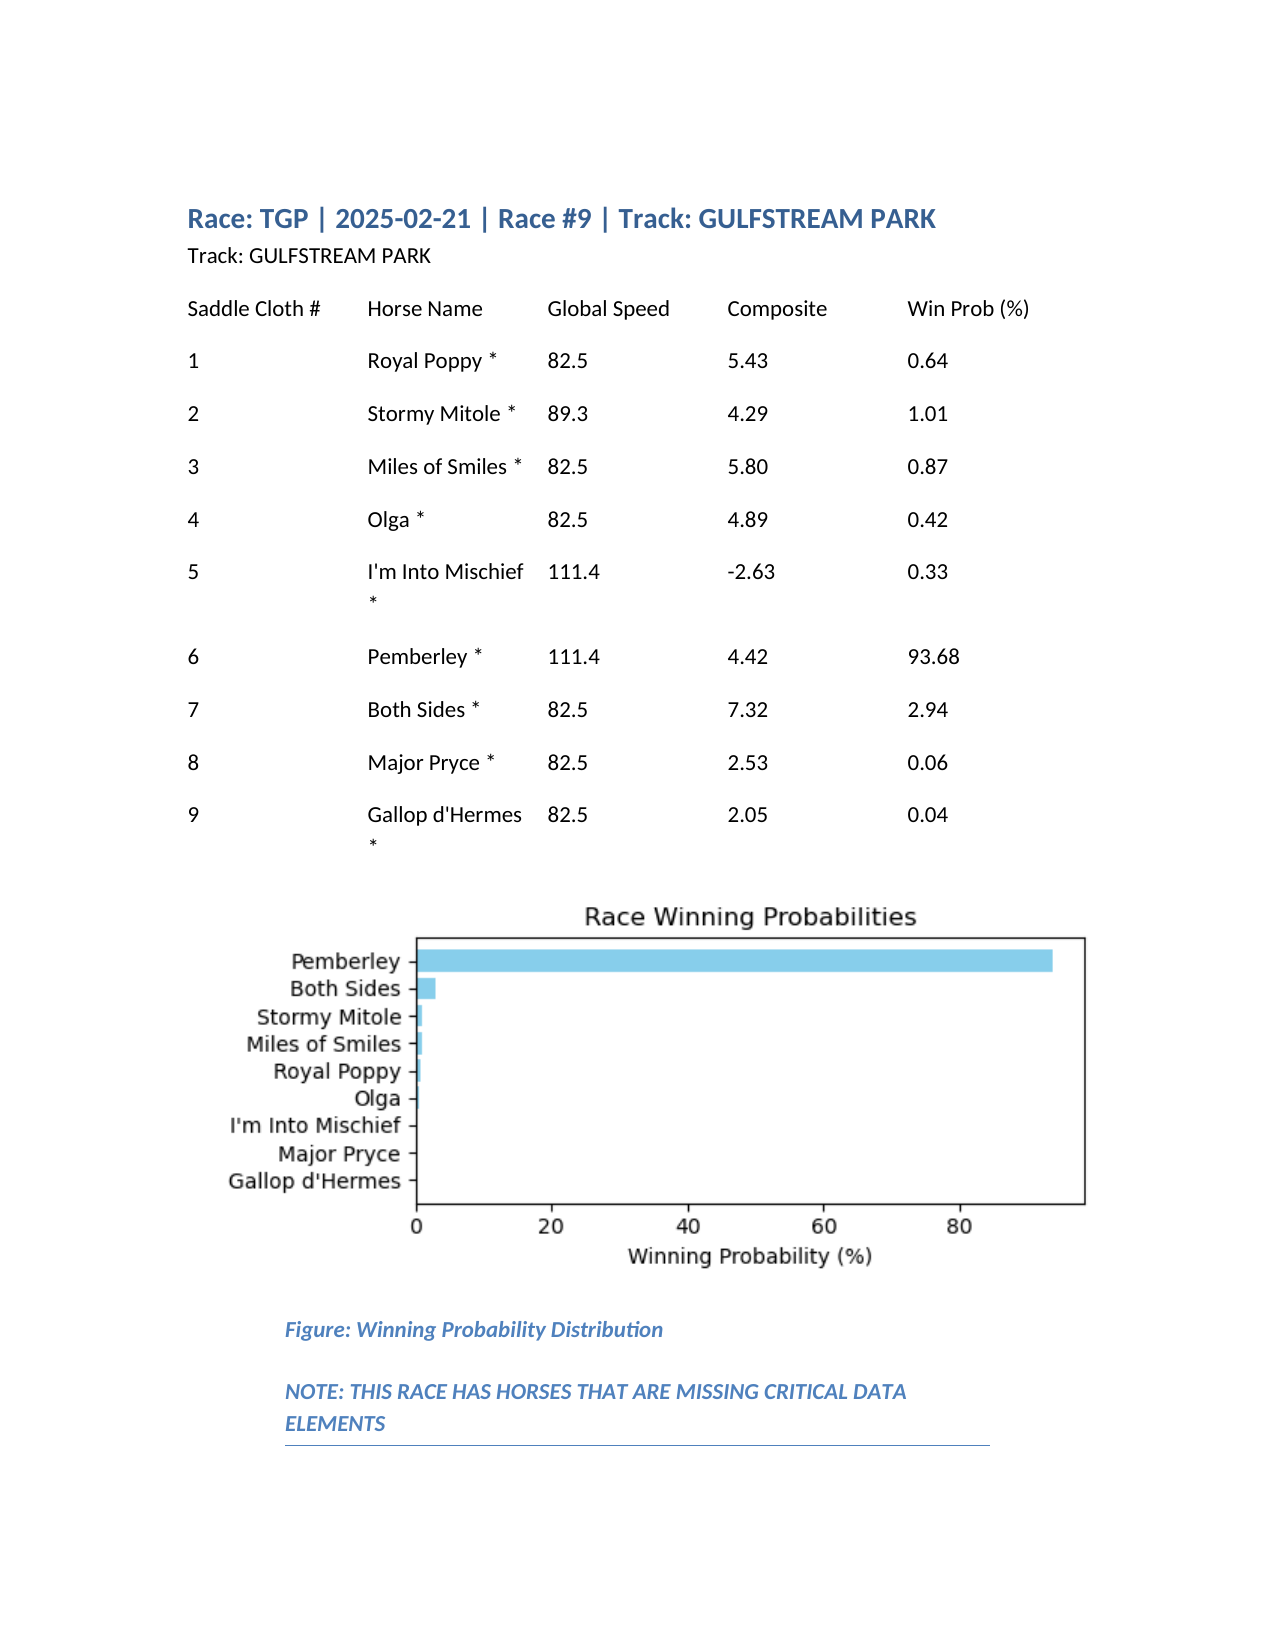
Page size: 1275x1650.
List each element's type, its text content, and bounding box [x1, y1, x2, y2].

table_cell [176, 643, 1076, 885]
text Figure: Winning Probability Distribution [285, 1315, 990, 1343]
picture [206, 885, 1107, 1291]
text Track: GULFSTREAM PARK [187, 241, 1087, 269]
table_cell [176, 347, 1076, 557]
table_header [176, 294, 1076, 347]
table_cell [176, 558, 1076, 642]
subtitle Race: TGP | 2025-02-21 | Race #9 | Track: GULFSTREAM PARK [187, 200, 1087, 236]
text NOTE: THIS RACE HAS HORSES THAT ARE MISSING CRITICAL DATA ELEMENTS [285, 1377, 990, 1445]
